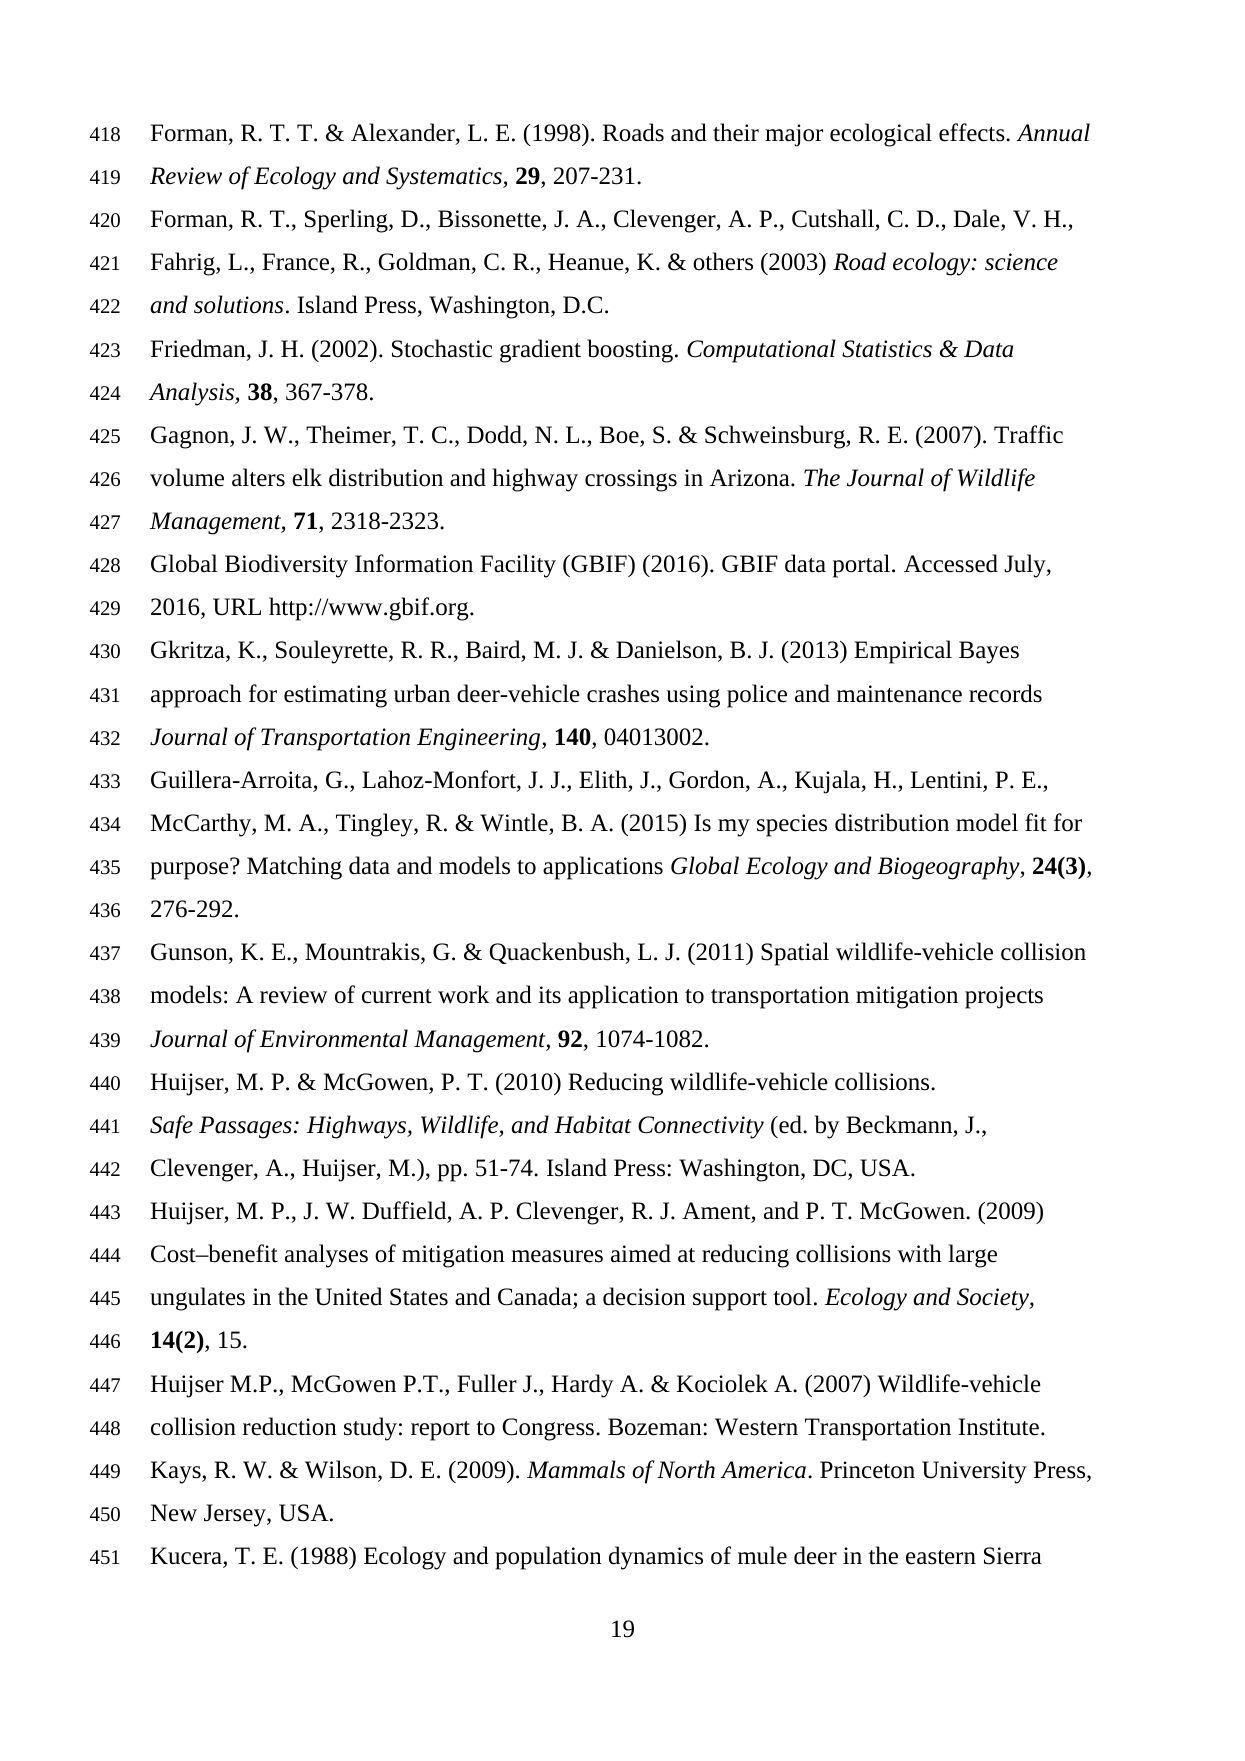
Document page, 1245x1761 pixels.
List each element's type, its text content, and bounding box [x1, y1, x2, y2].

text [150, 1541, 1095, 1570]
text Global Biodiversity Information Facility (GBIF) (2016). GBIF data portal. Accessed July, 2016, URL http://www.gbif.org. [150, 549, 1095, 621]
text Gkritza, K., Souleyrette, R. R., Baird, M. J. & Danielson, B. J. (2013) Empirical Bayes approach for estimating urban deer-vehicle crashes using police and maintenance records Journal of Transportation Engineering, 140, 04013002. [150, 636, 1095, 751]
text Gagnon, J. W., Theimer, T. C., Dodd, N. L., Boe, S. & Schweinsburg, R. E. (2007). Traffic volume alters elk distribution and highway crossings in Arizona. The Journal of Wildlife Management, 71, 2318-2323. [150, 420, 1095, 535]
text Forman, R. T., Sperling, D., Bissonette, J. A., Clevenger, A. P., Cutshall, C. D., Dale, V. H., Fahrig, L., France, R., Goldman, C. R., Heanue, K. & others (2003) Road ecology: science and solutions. Island Press, Washington, D.C. [150, 204, 1095, 319]
text Huijser M.P., McGowen P.T., Fuller J., Hardy A. & Kociolek A. (2007) Wildlife-vehicle collision reduction study: report to Congress. Bozeman: Western Transportation Institute. [150, 1369, 1095, 1441]
text Huijser, M. P., J. W. Duffield, A. P. Clevenger, R. J. Ament, and P. T. McGowen. (2009) Cost–benefit analyses of mitigation measures aimed at reducing collisions with large ungulates in the United States and Canada; a decision support tool. Ecology and Society, 14(2), 15. [150, 1196, 1095, 1354]
text Guillera-Arroita, G., Lahoz-Monfort, J. J., Elith, J., Gordon, A., Kujala, H., Lentini, P. E., McCarthy, M. A., Tingley, R. & Wintle, B. A. (2015) Is my species distribution model fit for purpose? Matching data and models to applications Global Ecology and Biogeography, 24(3), 276-292. [150, 765, 1095, 923]
text Friedman, J. H. (2002). Stochastic gradient boosting. Computational Statistics & Data Analysis, 38, 367-378. [150, 334, 1095, 406]
text Huijser, M. P. & McGowen, P. T. (2010) Reducing wildlife-vehicle collisions. Safe Passages: Highways, Wildlife, and Habitat Connectivity (ed. by Beckmann, J., Clevenger, A., Huijser, M.), pp. 51-74. Island Press: Washington, DC, USA. [150, 1067, 1095, 1182]
text Forman, R. T. T. & Alexander, L. E. (1998). Roads and their major ecological effects. Annual Review of Ecology and Systematics, 29, 207-231. [150, 118, 1095, 190]
text Gunson, K. E., Mountrakis, G. & Quackenbush, L. J. (2011) Spatial wildlife-vehicle collision models: A review of current work and its application to transportation mitigation projects Journal of Environmental Management, 92, 1074-1082. [150, 937, 1095, 1052]
text Kays, R. W. & Wilson, D. E. (2009). Mammals of North America. Princeton University Press, New Jersey, USA. [150, 1455, 1095, 1527]
